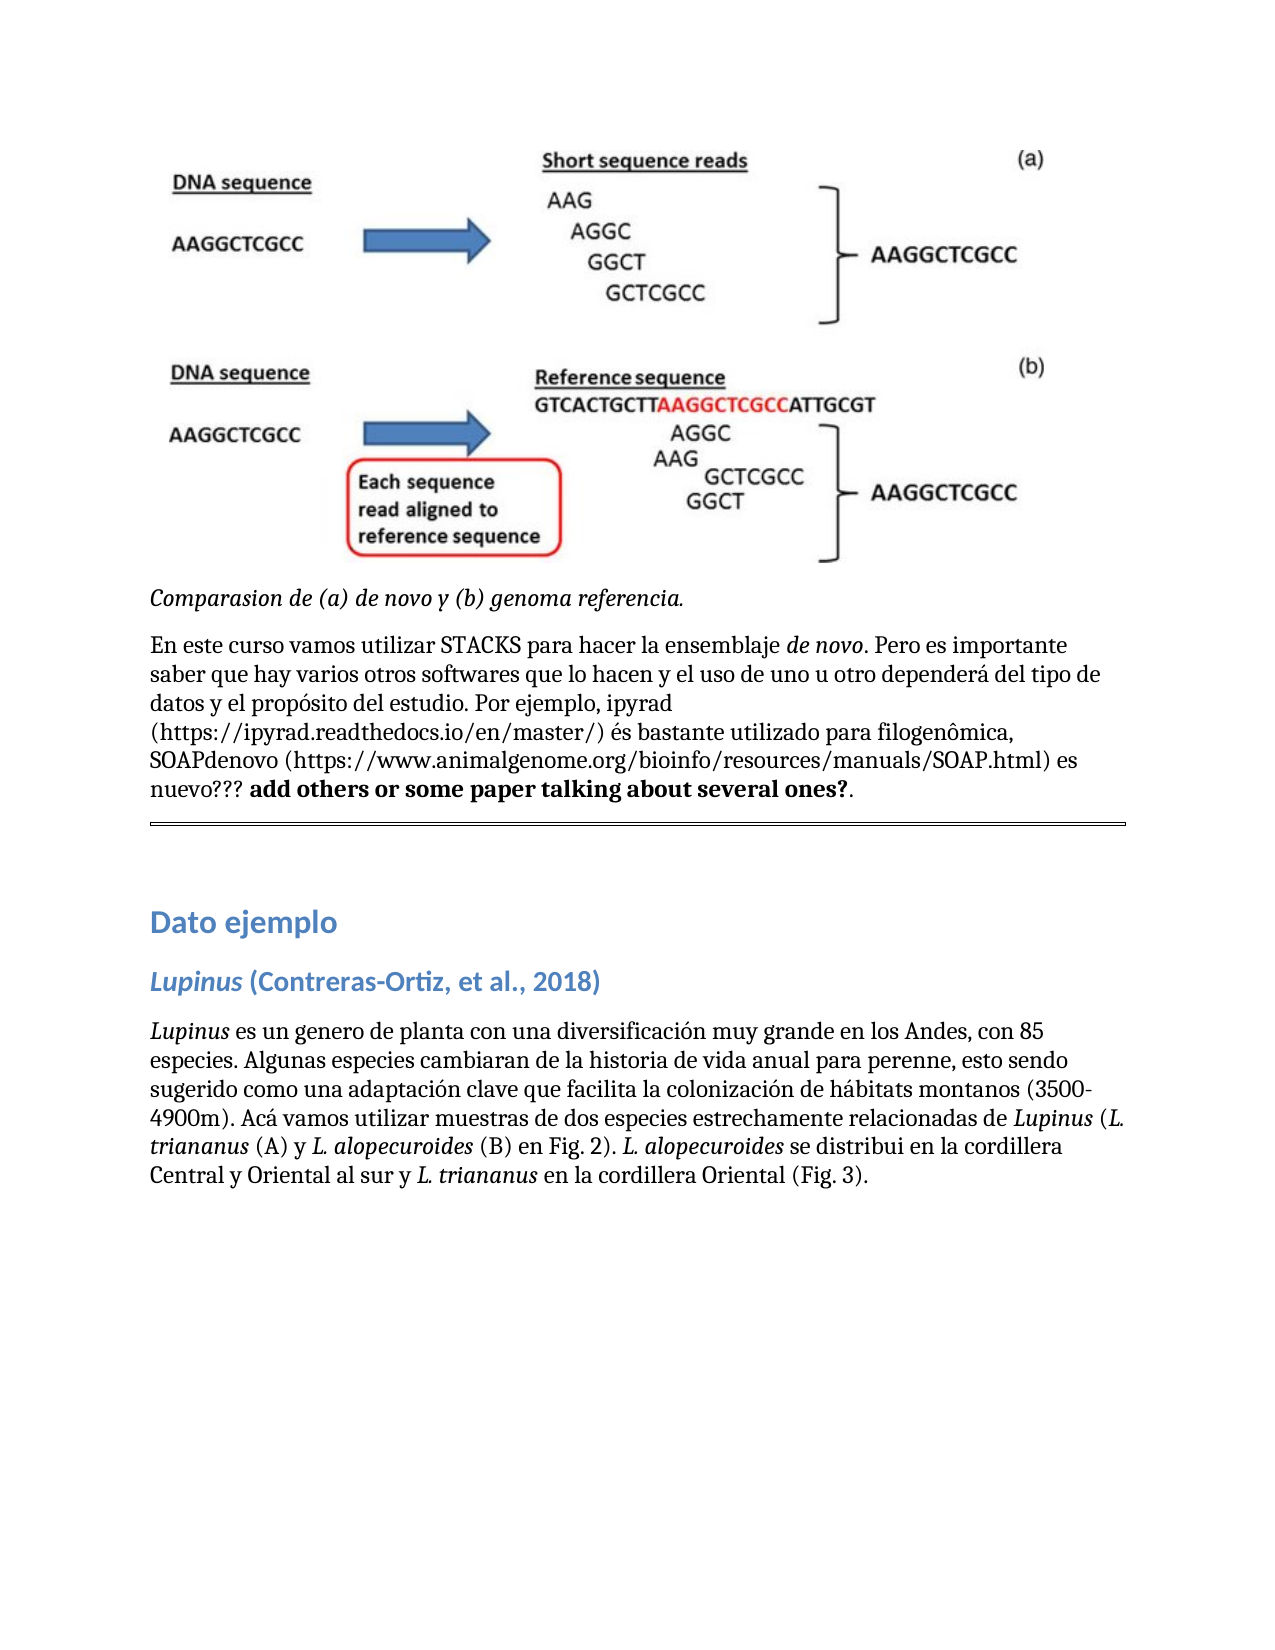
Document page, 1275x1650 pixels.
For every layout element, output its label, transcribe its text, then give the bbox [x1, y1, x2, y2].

picture [168, 150, 1044, 563]
text En este curso vamos utilizar STACKS para hacer la ensemblaje de novo. Pero es importante saber que hay varios otros softwares que lo hacen y el uso de uno u otro dependerá del tipo de datos y el propósito del estudio. Por ejemplo, ipyrad (https://ipyrad.readthedocs.io/en/master/) és bastante utilizado para filogenômica, SOAPdenovo (https://www.animalgenome.org/bioinfo/resources/manuals/SOAP.html) es nuevo??? add others or some paper talking about several ones?. [150, 631, 1125, 804]
text Comparasion de (a) de novo y (b) genoma referencia. [150, 584, 1125, 612]
text Lupinus es un genero de planta con una diversificación muy grande en los Andes, con 85 especies. Algunas especies cambiaran de la historia de vida anual para perenne, esto sendo sugerido como una adaptación clave que facilita la colonización de hábitats montanos (3500-4900m). Acá vamos utilizar muestras de dos especies estrechamente relacionadas de Lupinus (L. triananus (A) y L. alopecuroides (B) en Fig. 2). L. alopecuroides se distribui en la cordillera Central y Oriental al sur y L. triananus en la cordillera Oriental (Fig. 3). [150, 1017, 1125, 1190]
subtitle Lupinus (Contreras-Ortiz, et al., 2018) [150, 963, 1125, 998]
subtitle Dato ejemplo [150, 901, 1125, 942]
